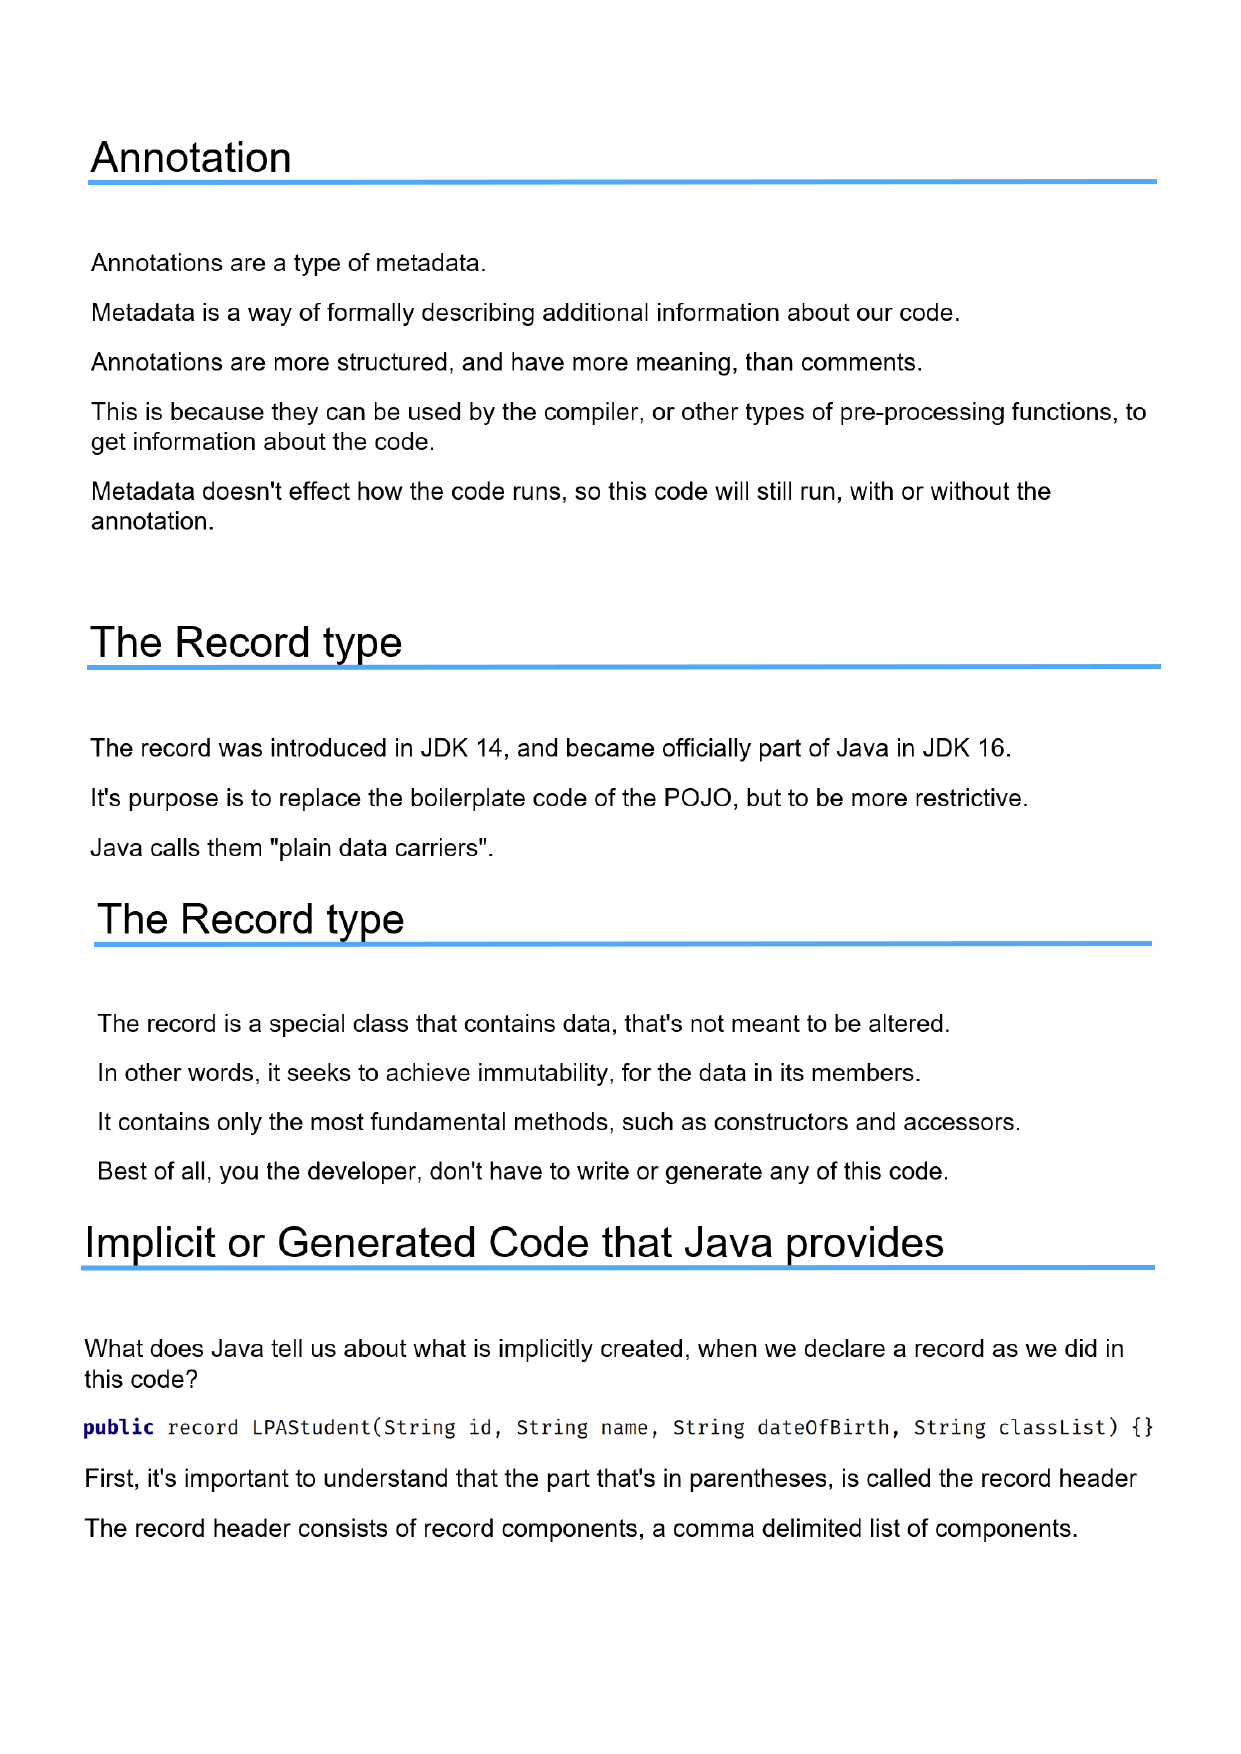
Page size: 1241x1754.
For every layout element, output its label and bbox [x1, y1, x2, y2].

picture [75, 121, 1166, 539]
picture [75, 1211, 1166, 1558]
picture [75, 604, 1166, 870]
picture [75, 888, 1166, 1193]
